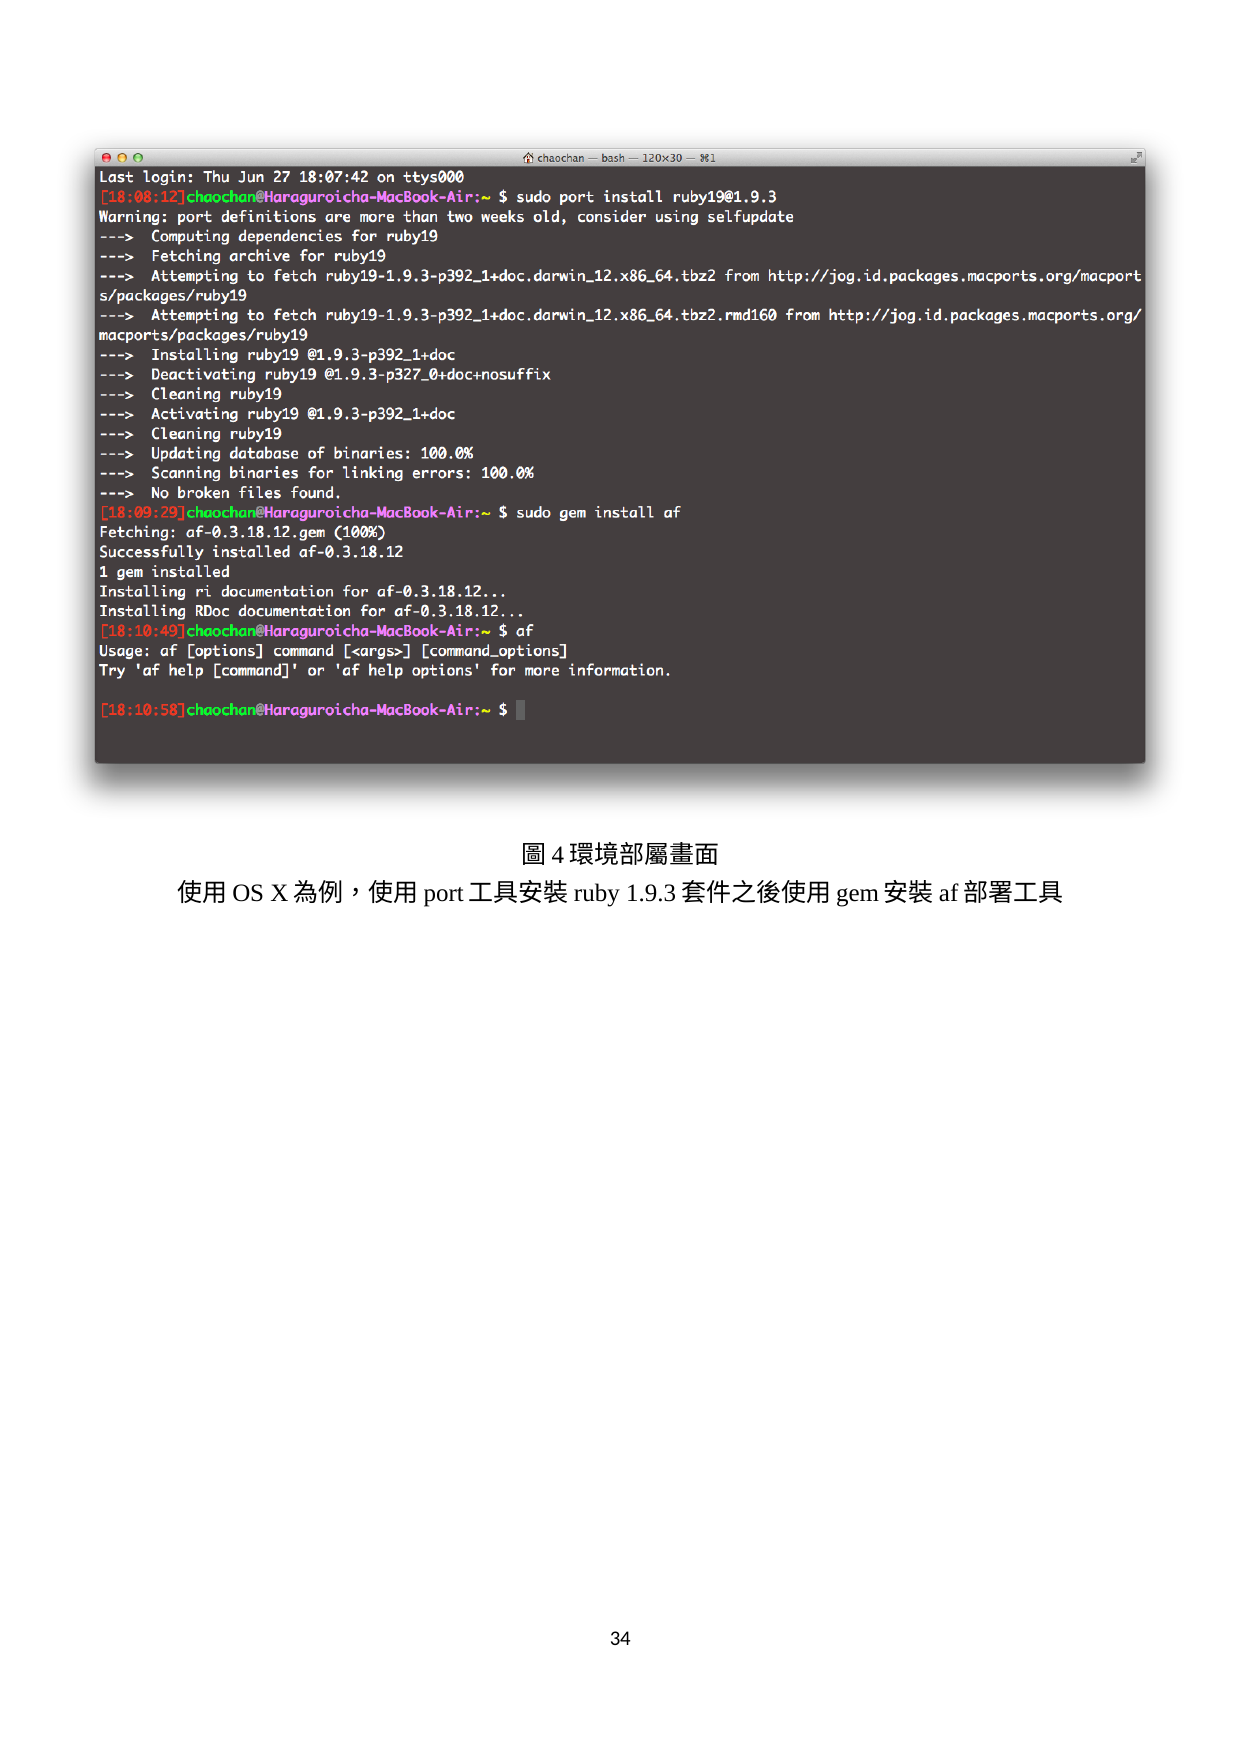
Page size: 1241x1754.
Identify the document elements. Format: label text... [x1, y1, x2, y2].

text 圖 4 環境部屬畫面 [1, 834, 1239, 872]
picture [50, 121, 1190, 825]
text 使用OS X為例，使用port工具安裝ruby 1.9.3套件之後使用gem安裝af部署工具 [118, 872, 1122, 909]
